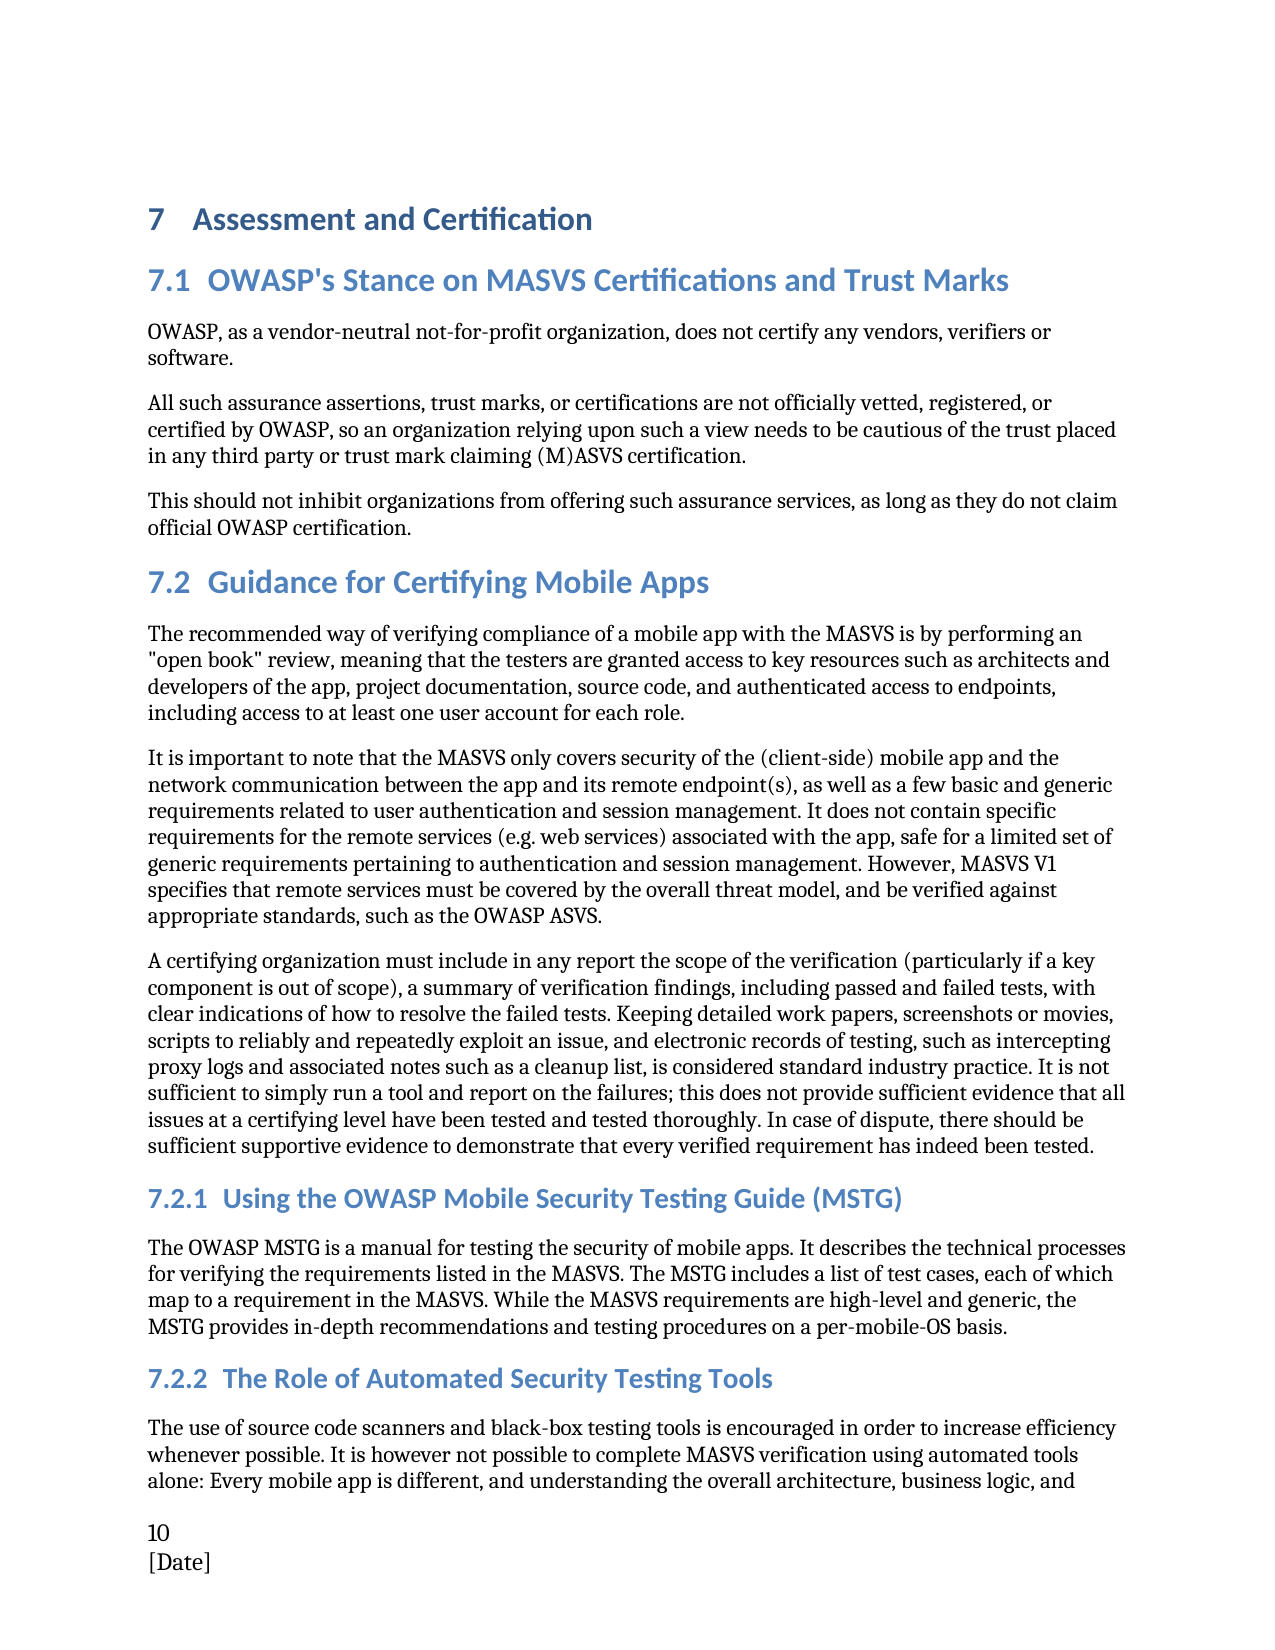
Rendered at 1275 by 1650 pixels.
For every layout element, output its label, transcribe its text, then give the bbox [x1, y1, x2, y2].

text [148, 1415, 1127, 1494]
subtitle OWASP's Stance on MASVS Certifications and Trust Marks [148, 259, 1127, 300]
text The recommended way of verifying compliance of a mobile app with the MASVS is by performing an "open book" review, meaning that the testers are granted access to key resources such as architects and developers of the app, project documentation, source code, and authenticated access to endpoints, including access to at least one user account for each role. [148, 621, 1127, 726]
text A certifying organization must include in any report the scope of the verification (particularly if a key component is out of scope), a summary of verification findings, including passed and failed tests, with clear indications of how to resolve the failed tests. Keeping detailed work papers, screenshots or movies, scripts to reliably and repeatedly exploit an issue, and electronic records of testing, such as intercepting proxy logs and associated notes such as a cleanup list, is considered standard industry practice. It is not sufficient to simply run a tool and report on the failures; this does not provide sufficient evidence that all issues at a certifying level have been tested and tested thoroughly. In case of dispute, there should be sufficient supportive evidence to demonstrate that every verified requirement has indeed been tested. [148, 948, 1127, 1159]
text It is important to note that the MASVS only covers security of the (client-side) mobile app and the network communication between the app and its remote endpoint(s), as well as a few basic and generic requirements related to user authentication and session management. It does not contain specific requirements for the remote services (e.g. web services) associated with the app, safe for a limited set of generic requirements pertaining to authentication and session management. However, MASVS V1 specifies that remote services must be covered by the overall threat model, and be verified against appropriate standards, such as the OWASP ASVS. [148, 745, 1127, 929]
text This should not inhibit organizations from offering such assurance services, as long as they do not claim official OWASP certification. [148, 488, 1127, 541]
text OWASP, as a vendor-neutral not-for-profit organization, does not certify any vendors, verifiers or software. [148, 319, 1127, 371]
subtitle Using the OWASP Mobile Security Testing Guide (MSTG) [148, 1180, 1127, 1216]
text All such assurance assertions, trust marks, or certifications are not officially vetted, registered, or certified by OWASP, so an organization relying upon such a view needs to be cautious of the trust placed in any third party or trust mark claiming (M)ASVS certification. [148, 390, 1127, 469]
subtitle Assessment and Certification [148, 198, 1127, 238]
subtitle Guidance for Certifying Mobile Apps [148, 561, 1127, 602]
subtitle The Role of Automated Security Testing Tools [148, 1361, 1127, 1396]
text The OWASP MSTG is a manual for testing the security of mobile apps. It describes the technical processes for verifying the requirements listed in the MASVS. The MSTG includes a list of test cases, each of which map to a requirement in the MASVS. While the MASVS requirements are high-level and generic, the MSTG provides in-depth recommendations and testing procedures on a per-mobile-OS basis. [148, 1234, 1127, 1340]
